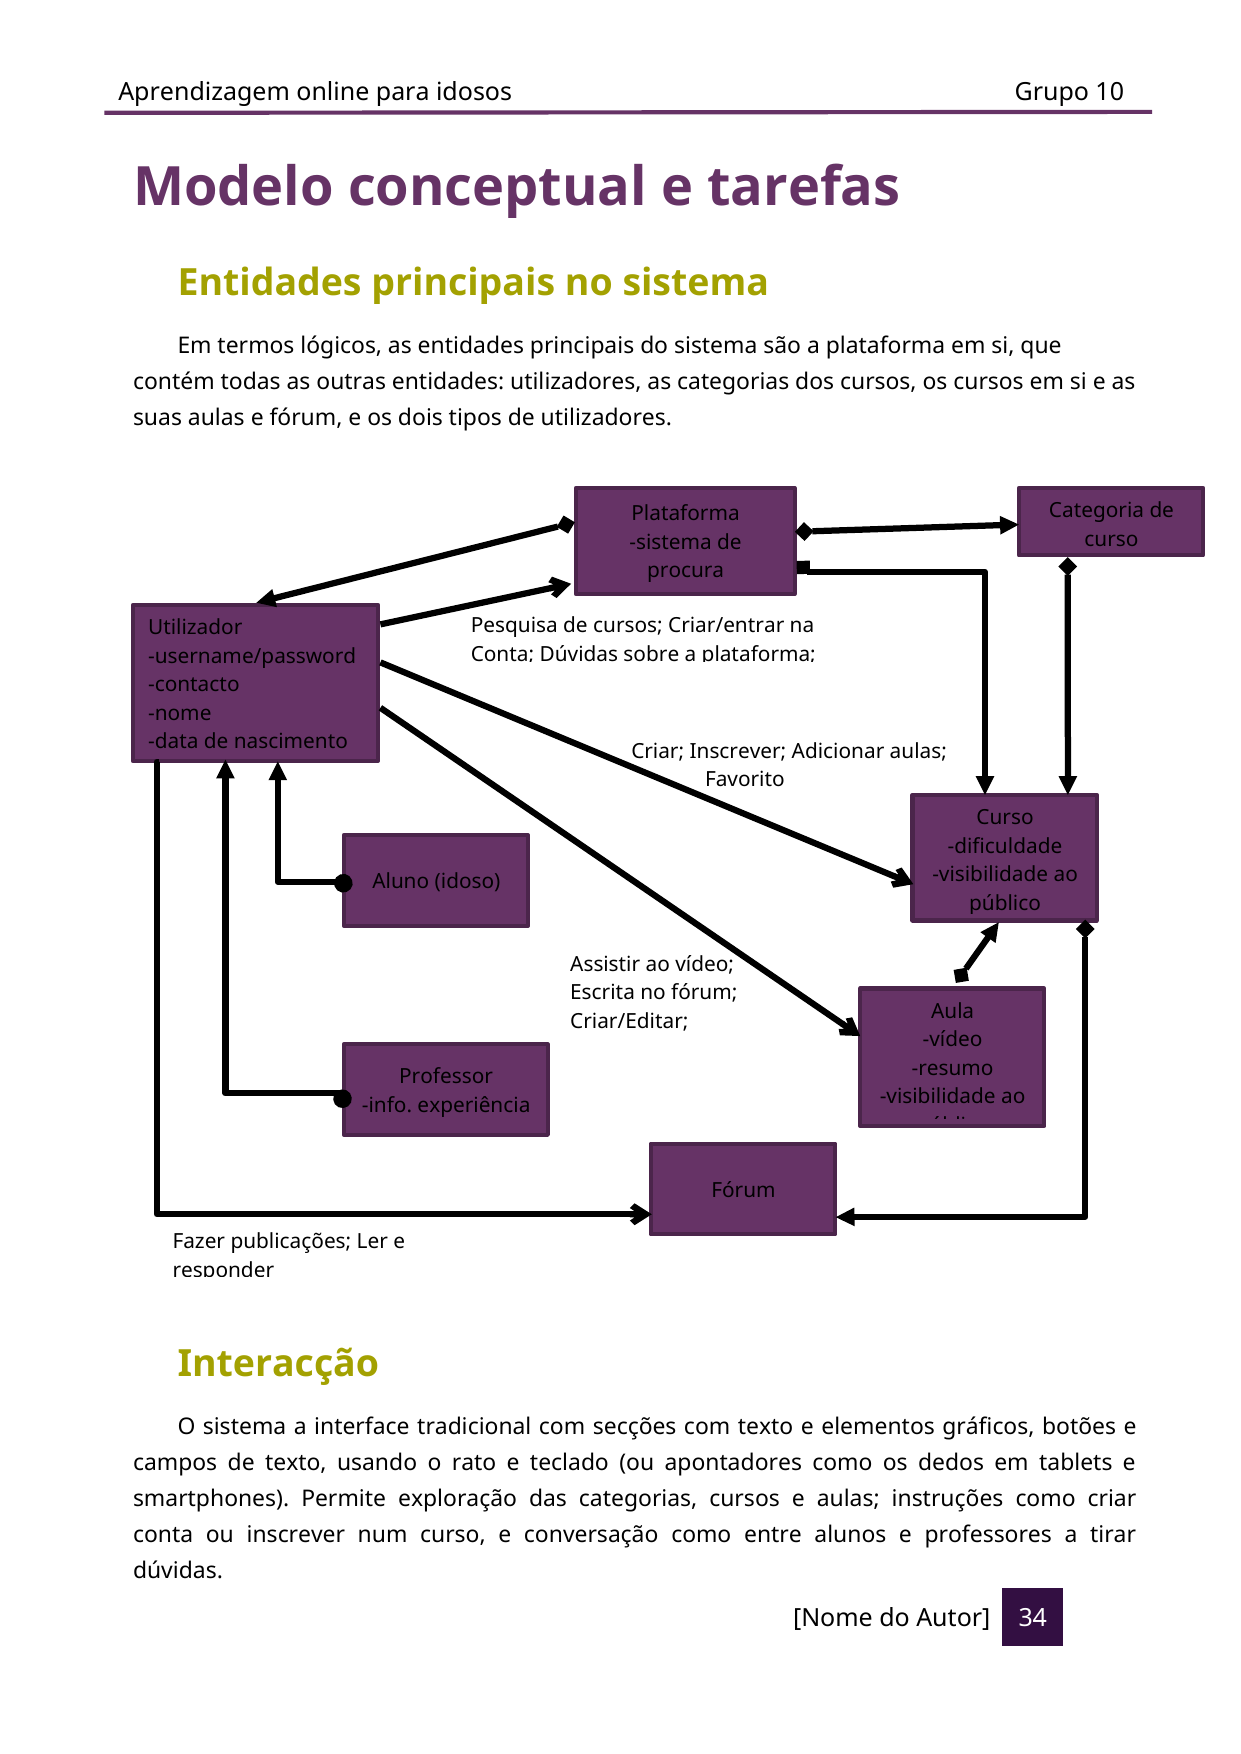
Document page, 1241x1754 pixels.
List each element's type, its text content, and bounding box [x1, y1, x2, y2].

text Modelo conceptual e tarefas [133, 148, 1138, 221]
text Entidades principais no sistema [177, 255, 1063, 306]
text Em termos lógicos, as entidades principais do sistema são a plataforma em si, que contém todas as outras entidades: utilizadores, as categorias dos cursos, os cursos em si e as suas aulas e fórum, e os dois tipos de utilizadores. [133, 329, 1138, 432]
text O sistema a interface tradicional com secções com texto e elementos gráficos, botões e campos de texto, usando o rato e teclado (ou apontadores como os dedos em tablets e smartphones). Permite exploração das categorias, cursos e aulas; instruções como criar conta ou inscrever num curso, e conversação como entre alunos e professores a tirar dúvidas. [133, 1410, 1138, 1585]
text Interacção [177, 1336, 1063, 1387]
